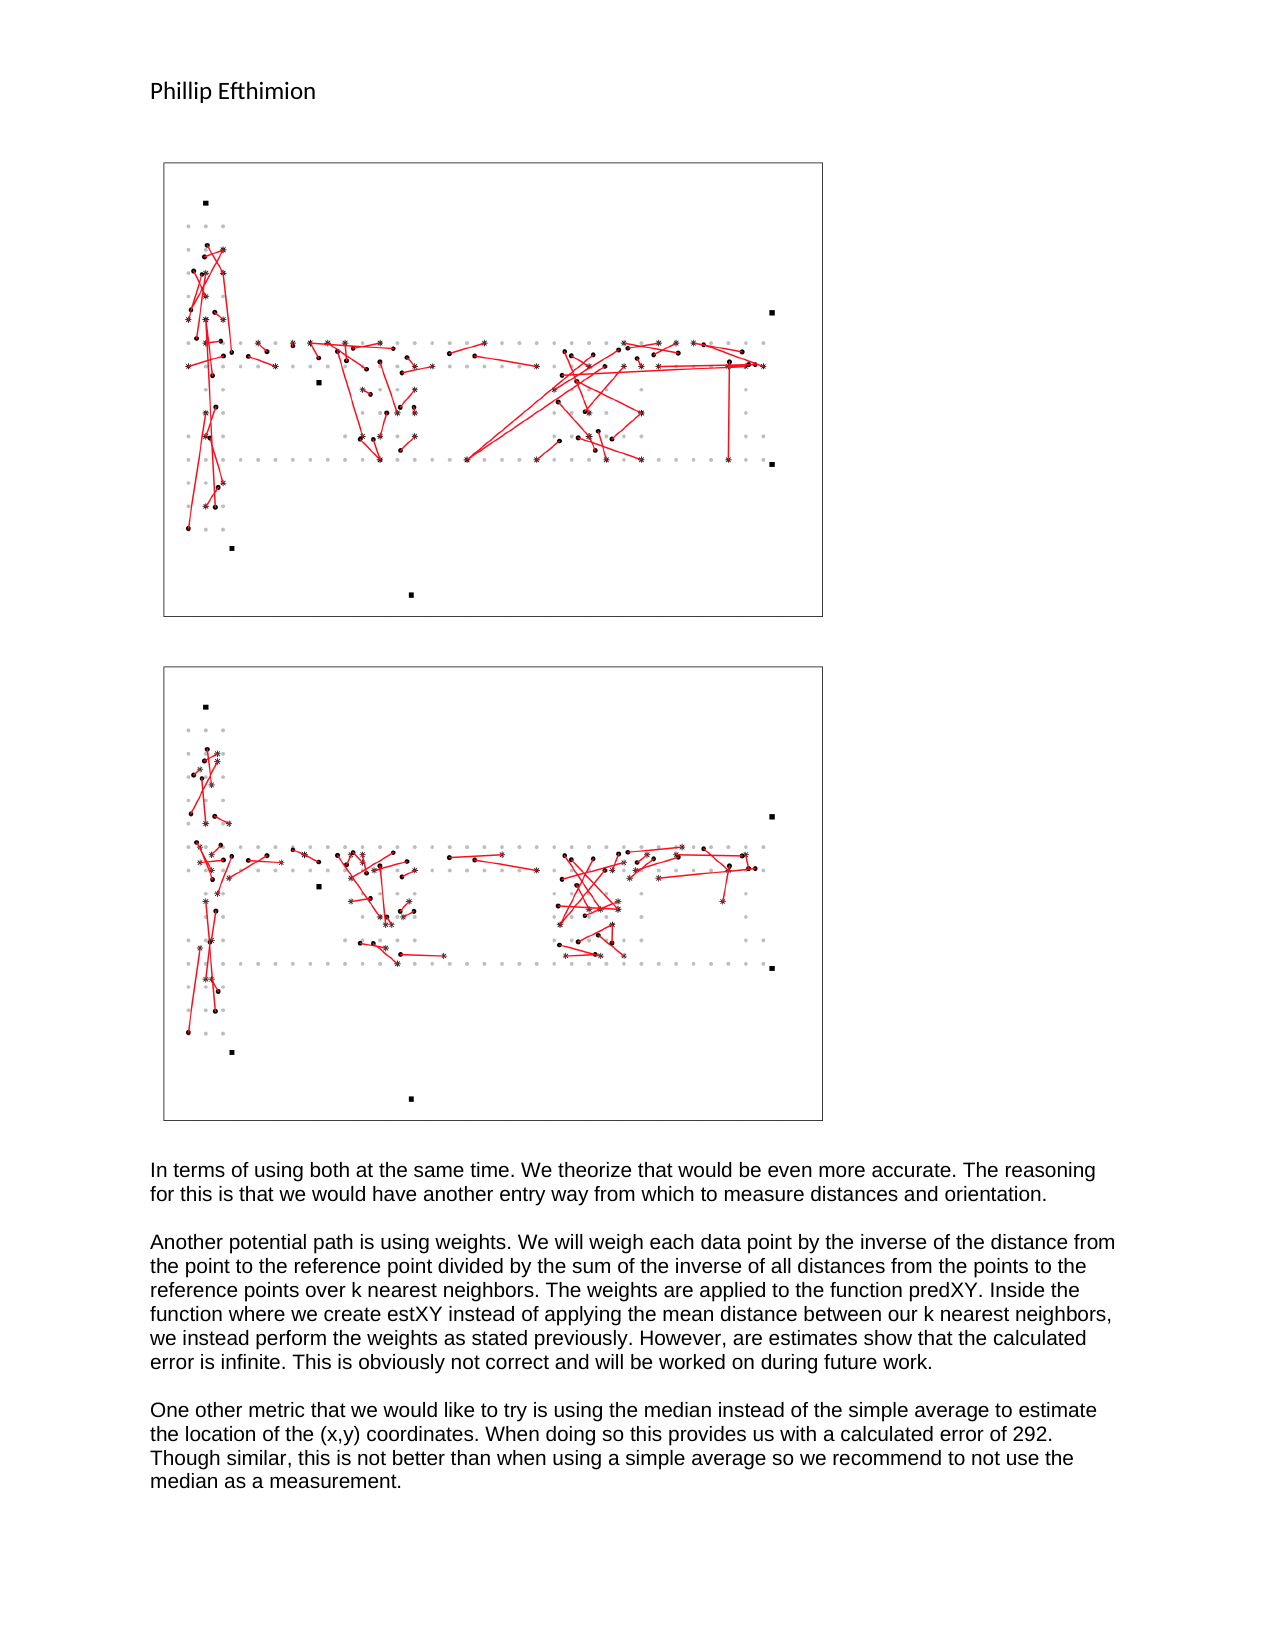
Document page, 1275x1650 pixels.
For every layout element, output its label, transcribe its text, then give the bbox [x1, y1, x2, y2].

picture [150, 653, 836, 1134]
text One other metric that we would like to try is using the median instead of the simple average to estimate the location of the (x,y) coordinates. When doing so this provides us with a calculated error of 292. Though similar, this is not better than when using a simple average so we recommend to not use the median as a measurement. [150, 1397, 1125, 1493]
picture [150, 150, 836, 630]
text Another potential path is using weights. We will weigh each data point by the inverse of the distance from the point to the reference point divided by the sum of the inverse of all distances from the points to the reference points over k nearest neighbors. The weights are applied to the function predXY. Inside the function where we create estXY instead of applying the mean distance between our k nearest neighbors, we instead perform the weights as stated previously. However, are estimates show that the calculated error is infinite. This is obviously not correct and will be worked on during future work. [150, 1230, 1125, 1373]
text In terms of using both at the same time. We theorize that would be even more accurate. The reasoning for this is that we would have another entry way from which to measure distances and orientation. [150, 1158, 1125, 1206]
